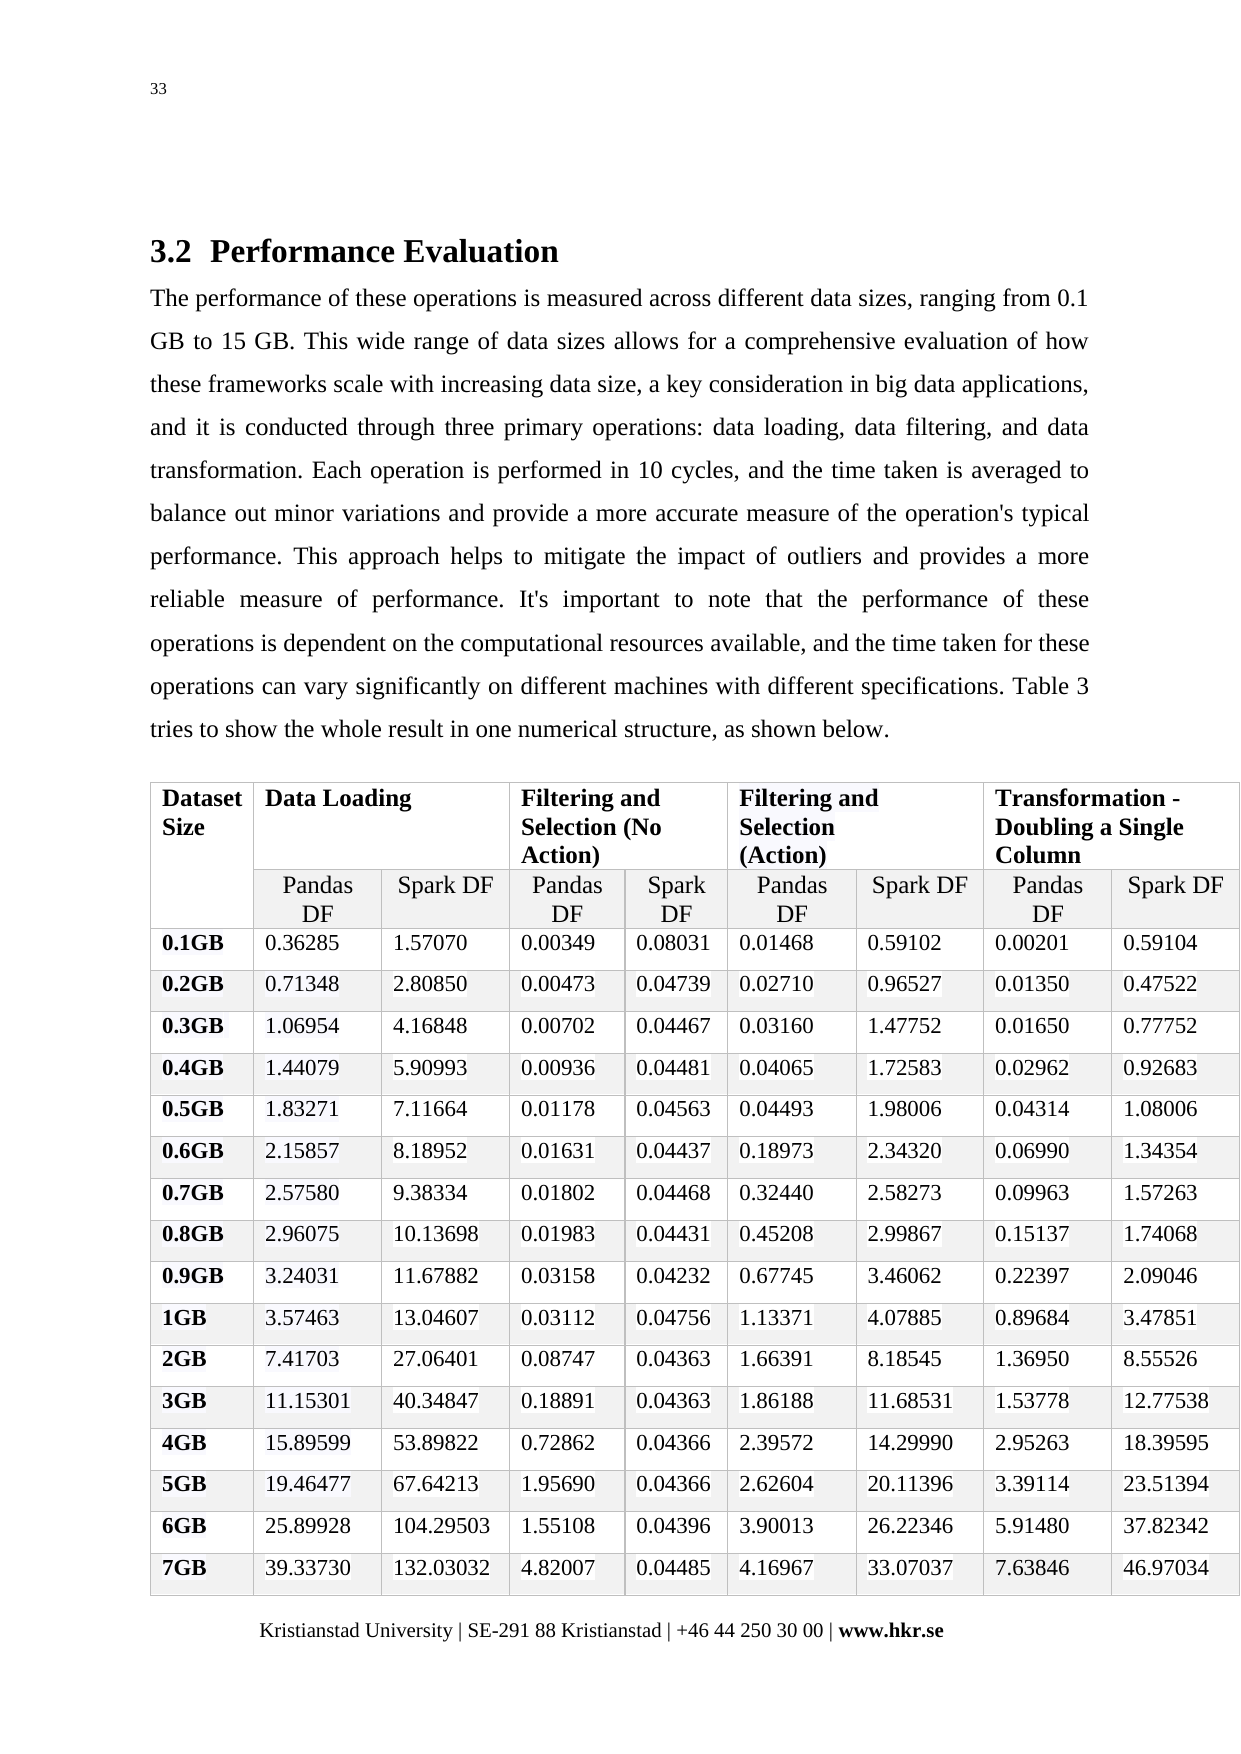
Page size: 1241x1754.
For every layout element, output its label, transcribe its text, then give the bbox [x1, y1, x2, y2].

table_cell 0.04396 [626, 1512, 727, 1553]
table_cell 0.08747 [510, 1346, 624, 1386]
table_cell 0.36285 [254, 929, 381, 969]
table_cell 4.07885 [857, 1304, 983, 1344]
table_cell 0.47522 [1112, 971, 1239, 1011]
table_cell 3.24031 [254, 1262, 381, 1303]
table_cell 2.39572 [728, 1429, 856, 1469]
table_cell 8.18545 [857, 1346, 983, 1386]
table_cell 0.2GB [151, 971, 253, 1011]
table_cell 104.29503 [382, 1512, 509, 1553]
table_cell 18.39595 [1112, 1429, 1239, 1469]
table_cell 11.67882 [382, 1262, 509, 1303]
table_cell Pandas DF [728, 870, 856, 928]
table_cell 2.62604 [728, 1471, 856, 1511]
table_cell 0.18891 [510, 1387, 624, 1428]
table_cell 0.06990 [984, 1137, 1111, 1178]
table_cell 3.57463 [254, 1304, 381, 1344]
table_cell 2.57580 [254, 1179, 381, 1219]
text The performance of these operations is measured across different data sizes, ranging from 0.1 GB to 15 GB. This wide range of data sizes allows for a comprehensive evaluation of how these frameworks scale with increasing data size, a key consideration in big data applications, and it is conducted through three primary operations: data loading, data filtering, and data transformation. Each operation is performed in 10 cycles, and the time taken is averaged to balance out minor variations and provide a more accurate measure of the operation's typical performance. This approach helps to mitigate the impact of outliers and provides a more reliable measure of performance. It's important to note that the performance of these operations is dependent on the computational resources available, and the time taken for these operations can vary significantly on different machines with different specifications. Table 3 tries to show the whole result in one numerical structure, as shown below. [150, 283, 1090, 743]
table_cell 2.15857 [254, 1137, 381, 1178]
table_cell 1.83271 [254, 1096, 381, 1136]
table_cell 0.5GB [151, 1096, 253, 1136]
table_cell 0.59102 [857, 929, 983, 969]
table_cell 1.74068 [1112, 1221, 1239, 1261]
table_cell 1.66391 [728, 1346, 856, 1386]
table_cell 0.09963 [984, 1179, 1111, 1219]
table_cell 11.68531 [857, 1387, 983, 1428]
table_cell 0.00349 [510, 929, 624, 969]
table_cell 0.18973 [728, 1137, 856, 1178]
table_cell 0.67745 [728, 1262, 856, 1303]
table_cell 0.04756 [626, 1304, 727, 1344]
table_cell Pandas DF [510, 870, 624, 928]
table_cell 0.04232 [626, 1262, 727, 1303]
table_cell 4.82007 [510, 1554, 624, 1594]
table_header Data Loading [254, 783, 509, 869]
table_cell 1.57070 [382, 929, 509, 969]
table_cell 0.00936 [510, 1054, 624, 1094]
table_cell 0.01650 [984, 1012, 1111, 1053]
table_cell 13.04607 [382, 1304, 509, 1344]
table_cell Spark DF [382, 870, 509, 928]
table_cell 0.02962 [984, 1054, 1111, 1094]
table_cell 37.82342 [1112, 1512, 1239, 1553]
table_header Filtering and Selection (Action) [827, 783, 983, 869]
table_header Dataset Size [151, 783, 253, 928]
table_cell 2.96075 [254, 1221, 381, 1261]
table_cell 0.03158 [510, 1262, 624, 1303]
table_cell 0.77752 [1112, 1012, 1239, 1053]
table_cell 2.58273 [857, 1179, 983, 1219]
table_cell 25.89928 [254, 1512, 381, 1553]
table_header Transformation - Doubling a Single Column [984, 783, 1239, 869]
table_cell 19.46477 [254, 1471, 381, 1511]
table_cell 3.39114 [984, 1471, 1111, 1511]
table_cell 0.04739 [626, 971, 727, 1011]
table_cell 7GB [151, 1554, 253, 1594]
table_cell 10.13698 [382, 1221, 509, 1261]
table_cell 0.04493 [728, 1096, 856, 1136]
table_cell 0.72862 [510, 1429, 624, 1469]
table_cell Spark DF [1112, 870, 1239, 928]
table_cell 23.51394 [1112, 1471, 1239, 1511]
table_cell 1.95690 [510, 1471, 624, 1511]
table_cell 33.07037 [857, 1554, 983, 1594]
table_cell 1.34354 [1112, 1137, 1239, 1178]
table_cell 0.01350 [984, 971, 1111, 1011]
table_cell 1.47752 [857, 1012, 983, 1053]
table_cell 0.6GB [151, 1137, 253, 1178]
table_cell 1GB [151, 1304, 253, 1344]
table_cell 1.55108 [510, 1512, 624, 1553]
table_cell 0.4GB [151, 1054, 253, 1094]
table_cell 0.8GB [151, 1221, 253, 1261]
table_cell 9.38334 [382, 1179, 509, 1219]
table_cell 0.04065 [728, 1054, 856, 1094]
table_cell 0.71348 [254, 971, 381, 1011]
table_cell 7.63846 [984, 1554, 1111, 1594]
table_cell 20.11396 [857, 1471, 983, 1511]
table_cell 0.04363 [626, 1346, 727, 1386]
table_cell 0.04366 [626, 1429, 727, 1469]
table_cell 27.06401 [382, 1346, 509, 1386]
table_cell 2GB [151, 1346, 253, 1386]
table_cell 0.02710 [728, 971, 856, 1011]
table_cell 46.97034 [1112, 1554, 1239, 1594]
table_cell 0.96527 [857, 971, 983, 1011]
table_cell 2.34320 [857, 1137, 983, 1178]
table_cell 0.89684 [984, 1304, 1111, 1344]
table_cell 5.91480 [984, 1512, 1111, 1553]
table_cell 40.34847 [382, 1387, 509, 1428]
table_cell 1.53778 [984, 1387, 1111, 1428]
table_cell Pandas DF [254, 870, 381, 928]
table_cell 0.7GB [151, 1179, 253, 1219]
table_cell 0.04363 [626, 1387, 727, 1428]
table_cell 0.03160 [728, 1012, 856, 1053]
table_cell 0.9GB [151, 1262, 253, 1303]
table_cell 1.08006 [1112, 1096, 1239, 1136]
table_cell 0.04481 [626, 1054, 727, 1094]
table_cell 15.89599 [254, 1429, 381, 1469]
table_cell 0.45208 [728, 1221, 856, 1261]
table_cell 8.18952 [382, 1137, 509, 1178]
table_cell 0.04431 [626, 1221, 727, 1261]
table_cell 2.80850 [382, 971, 509, 1011]
table_cell 4.16848 [382, 1012, 509, 1053]
table_cell 26.22346 [857, 1512, 983, 1553]
table_header Filtering and Selection (No Action) [510, 783, 727, 869]
table_cell 0.00702 [510, 1012, 624, 1053]
table_cell 6GB [151, 1512, 253, 1553]
table_cell 7.41703 [254, 1346, 381, 1386]
table_cell Pandas DF [984, 870, 1111, 928]
table_cell 1.13371 [728, 1304, 856, 1344]
table_cell 0.32440 [728, 1179, 856, 1219]
table_cell 0.59104 [1112, 929, 1239, 969]
table_cell 0.22397 [984, 1262, 1111, 1303]
table_cell 0.04485 [626, 1554, 727, 1594]
table_cell 12.77538 [1112, 1387, 1239, 1428]
table_cell 0.01983 [510, 1221, 624, 1261]
table_cell 0.3GB [151, 1012, 253, 1053]
table_cell 5.90993 [382, 1054, 509, 1094]
table_cell 0.01631 [510, 1137, 624, 1178]
table_cell 4.16967 [728, 1554, 856, 1594]
table_cell 0.04437 [626, 1137, 727, 1178]
table_cell 1.98006 [857, 1096, 983, 1136]
table_cell 1.86188 [728, 1387, 856, 1428]
table_cell 2.99867 [857, 1221, 983, 1261]
table_cell 53.89822 [382, 1429, 509, 1469]
table_cell 1.36950 [984, 1346, 1111, 1386]
table_cell 0.01178 [510, 1096, 624, 1136]
table_cell 5GB [151, 1471, 253, 1511]
table_cell Spark DF [626, 870, 727, 928]
table_cell 1.44079 [254, 1054, 381, 1094]
table_cell 0.15137 [984, 1221, 1111, 1261]
table_cell 0.1GB [151, 929, 253, 969]
table_cell 0.03112 [510, 1304, 624, 1344]
table_cell 0.08031 [626, 929, 727, 969]
table_cell 0.04314 [984, 1096, 1111, 1136]
table_cell 0.92683 [1112, 1054, 1239, 1094]
table_cell 67.64213 [382, 1471, 509, 1511]
table_cell 0.04467 [626, 1012, 727, 1053]
table_cell 1.57263 [1112, 1179, 1239, 1219]
table_cell 0.04563 [626, 1096, 727, 1136]
table_cell 3.47851 [1112, 1304, 1239, 1344]
table_cell 0.04366 [626, 1471, 727, 1511]
table_cell 39.33730 [254, 1554, 381, 1594]
table_cell 0.01802 [510, 1179, 624, 1219]
table_cell 3GB [151, 1387, 253, 1428]
table_cell 2.09046 [1112, 1262, 1239, 1303]
table_cell 3.46062 [857, 1262, 983, 1303]
table_cell 2.95263 [984, 1429, 1111, 1469]
table_cell 14.29990 [857, 1429, 983, 1469]
table_cell 1.06954 [254, 1012, 381, 1053]
table_cell 8.55526 [1112, 1346, 1239, 1386]
table_cell 11.15301 [254, 1387, 381, 1428]
table_cell 0.00473 [510, 971, 624, 1011]
table_cell 0.01468 [728, 929, 856, 969]
table_cell 0.04468 [626, 1179, 727, 1219]
table_cell 3.90013 [728, 1512, 856, 1553]
table_cell 1.72583 [857, 1054, 983, 1094]
table_cell 0.00201 [984, 929, 1111, 969]
table_cell 132.03032 [382, 1554, 509, 1594]
table_cell 4GB [151, 1429, 253, 1469]
table_cell Spark DF [857, 870, 983, 928]
subtitle Performance Evaluation [150, 232, 1090, 270]
table_cell 7.11664 [382, 1096, 509, 1136]
